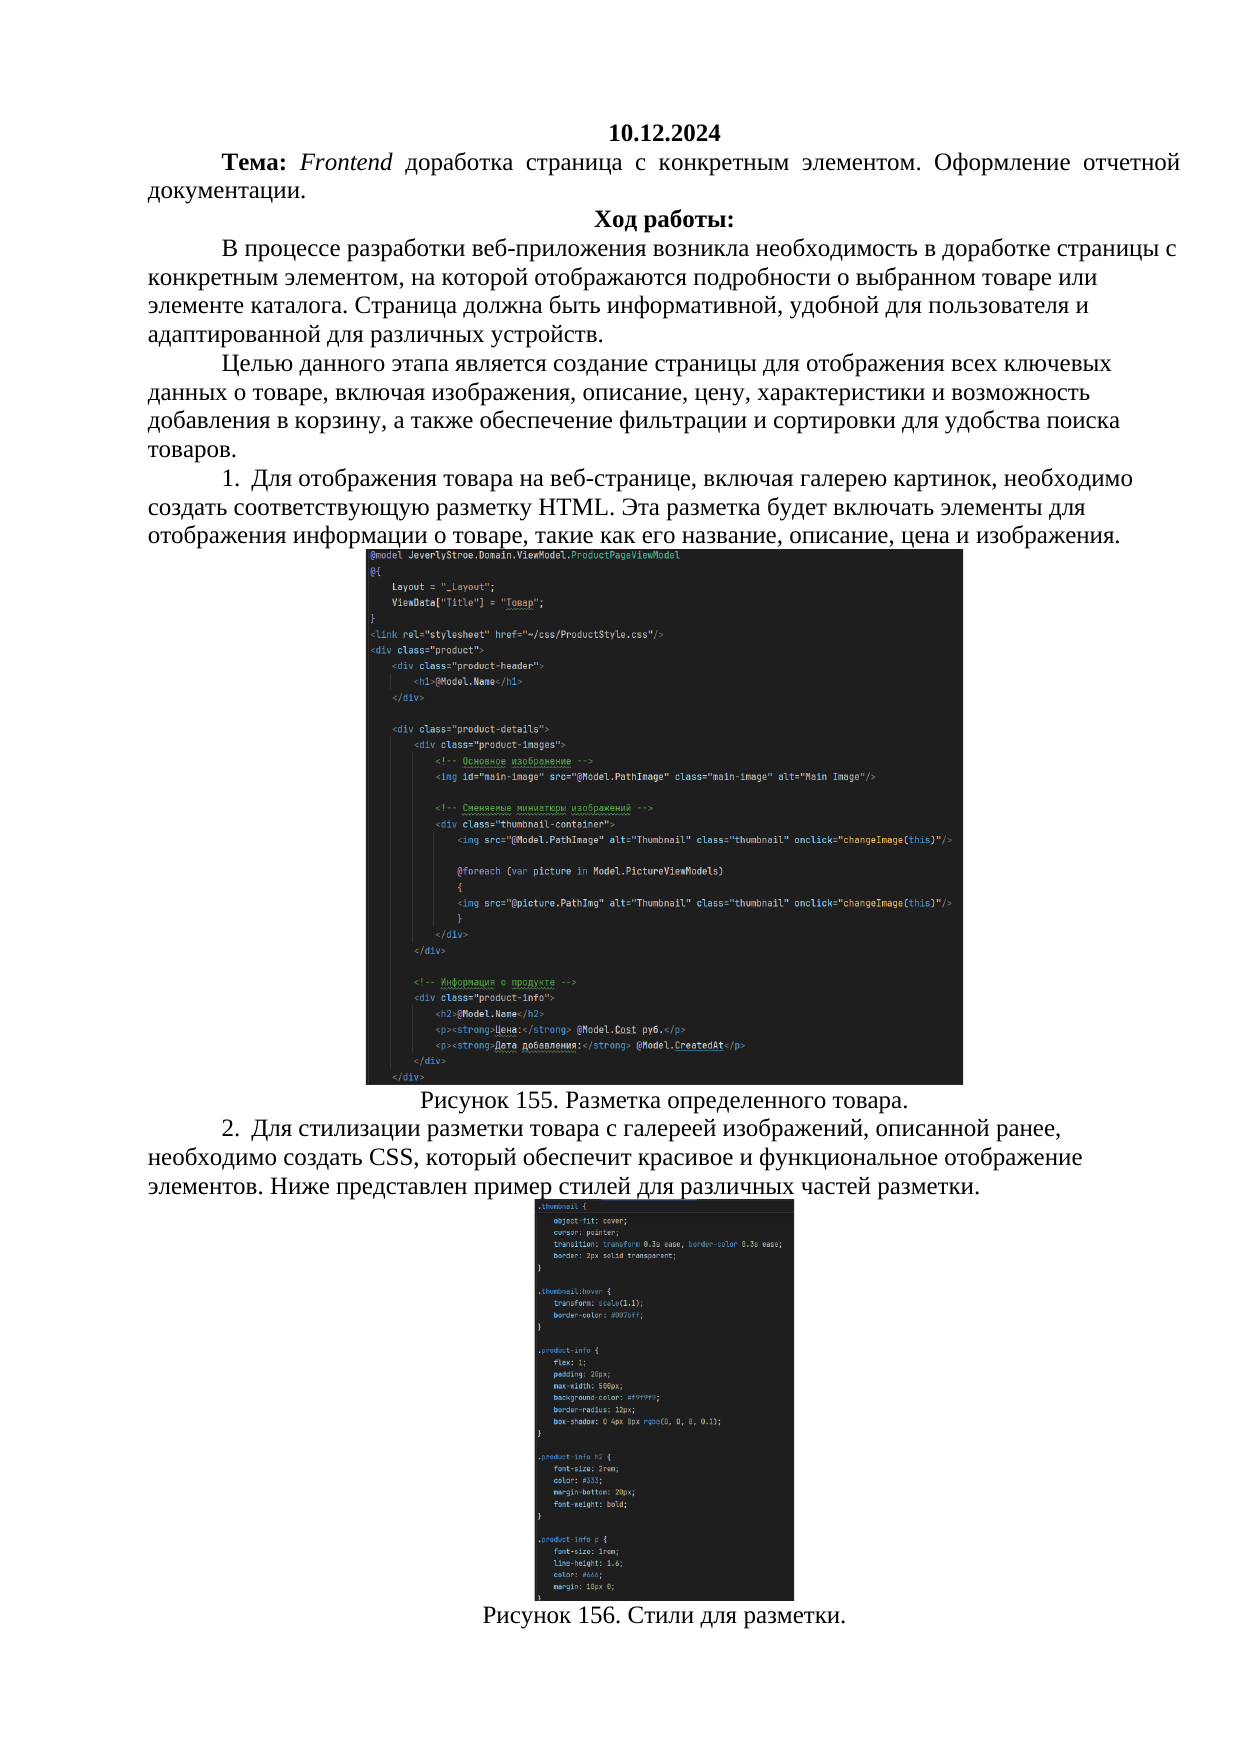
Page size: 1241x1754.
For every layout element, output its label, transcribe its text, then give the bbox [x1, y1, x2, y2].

text Рисунок 156. Стили для разметки. [148, 1600, 1181, 1629]
text В процессе разработки веб-приложения возникла необходимость в доработке страницы с конкретным элементом, на которой отображаются подробности о выбранном товаре или элементе каталога. Страница должна быть информативной, удобной для пользователя и адаптированной для различных устройств. [148, 233, 1181, 348]
list Для отображения товара на веб-странице, включая галерею картинок, необходимо создать соответствующую разметку HTML. Эта разметка будет включать элементы для отображения информации о товаре, такие как его название, описание, цена и изображения. [148, 463, 1181, 549]
text 10.12.2024 [148, 118, 1181, 147]
text Рисунок 155. Разметка определенного товара. [148, 1085, 1181, 1113]
picture [365, 549, 964, 1085]
text Целью данного этапа является создание страницы для отображения всех ключевых данных о товаре, включая изображения, описание, цену, характеристики и возможность добавления в корзину, а также обеспечение фильтрации и сортировки для удобства поиска товаров. [148, 348, 1181, 463]
text Ход работы: [148, 204, 1181, 233]
list Для стилизации разметки товара с галереей изображений, описанной ранее, необходимо создать CSS, который обеспечит красивое и функциональное отображение элементов. Ниже представлен пример стилей для различных частей разметки. [148, 1113, 1181, 1200]
text Тема: Frontend доработка страница с конкретным элементом. Оформление отчетной документации. [148, 147, 1181, 204]
picture [534, 1199, 795, 1601]
